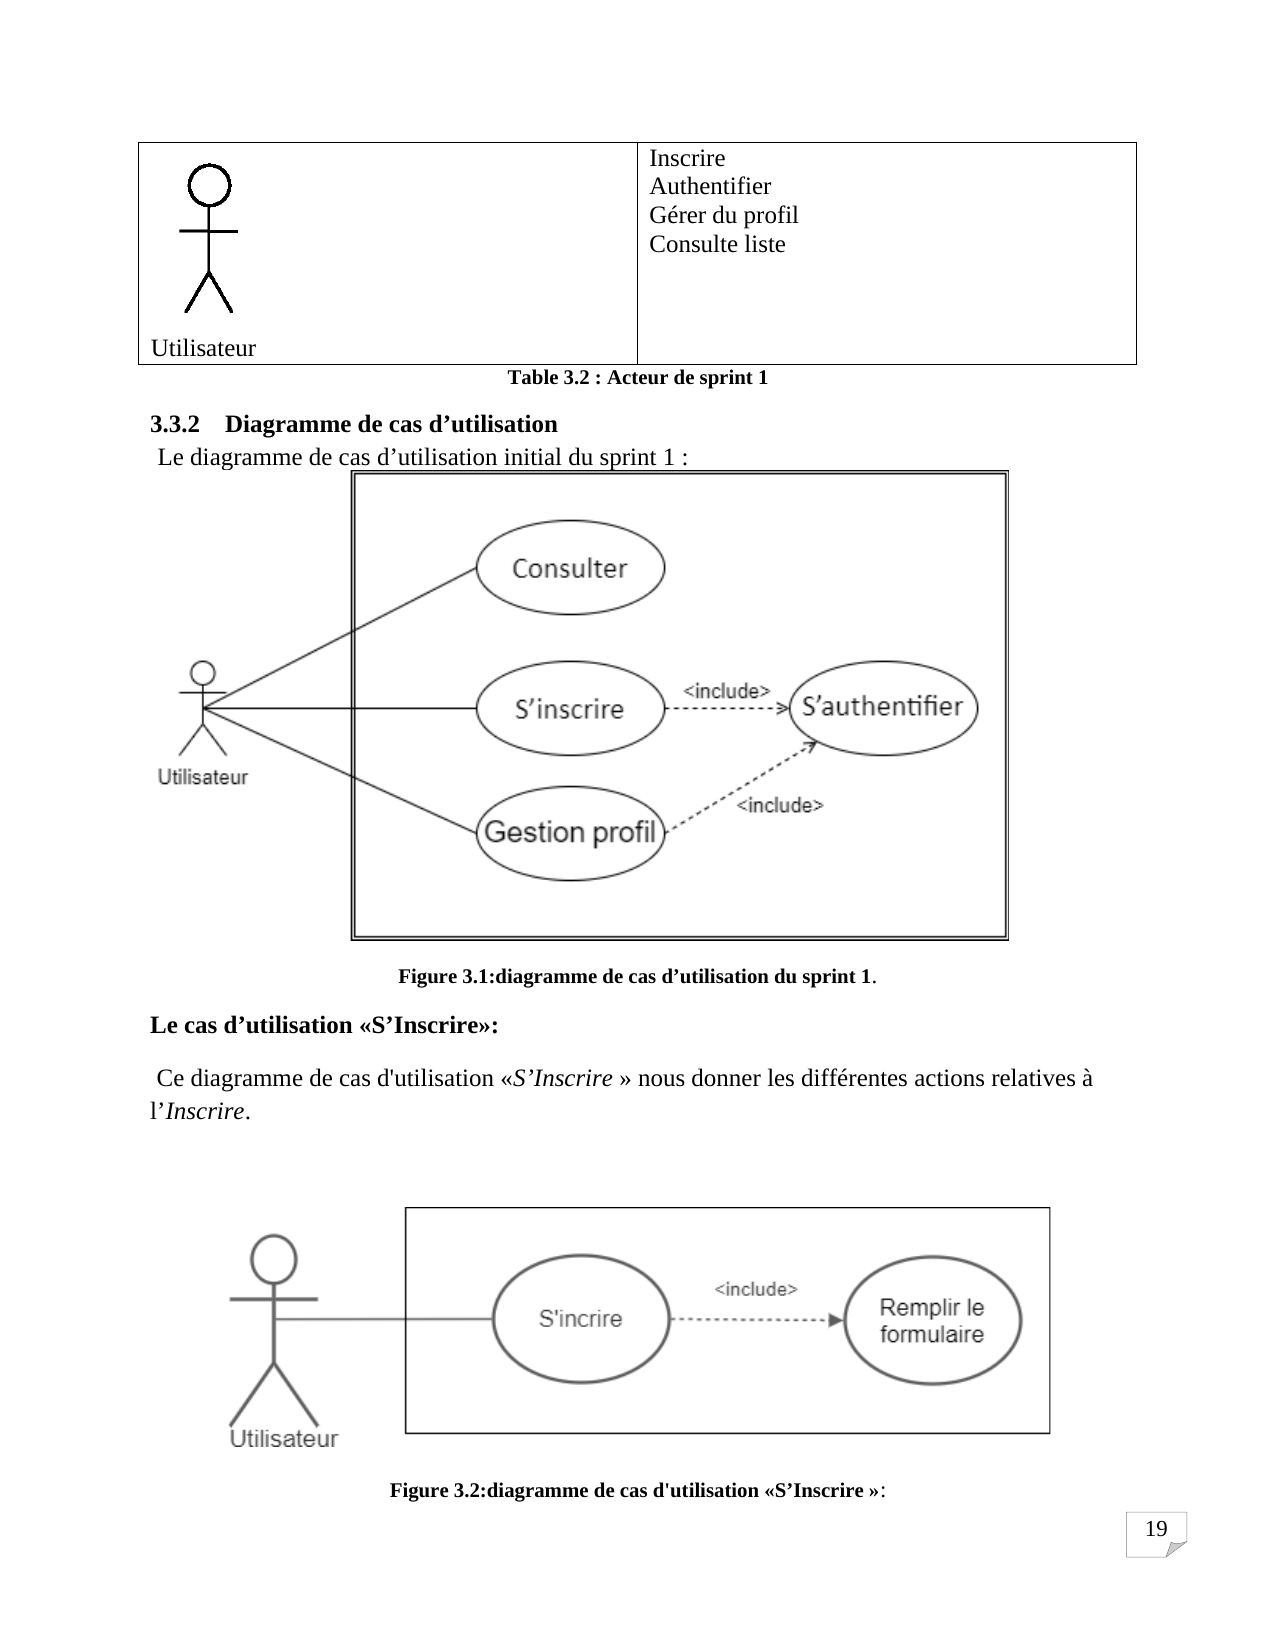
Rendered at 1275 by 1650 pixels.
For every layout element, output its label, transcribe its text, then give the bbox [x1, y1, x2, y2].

text Ce diagramme de cas d'utilisation «S’Inscrire » nous donner les différentes actions relatives à l’Inscrire. [150, 1063, 1164, 1125]
picture [1168, 1544, 1181, 1554]
text Figure 3.2:diagramme de cas d'utilisation «S’Inscrire »: [154, 1477, 1121, 1503]
picture [1165, 1541, 1171, 1556]
picture [1168, 1543, 1187, 1557]
picture [228, 1207, 1051, 1447]
table_cell Utilisateur [139, 143, 637, 364]
subtitle Diagramme de cas d’utilisation [150, 409, 1164, 438]
table_cell Inscrire Authentifier Gérer du profil Consulte liste [638, 143, 1136, 364]
text Figure 3.1:diagramme de cas d’utilisation du sprint 1. [154, 962, 1121, 988]
picture [179, 163, 238, 313]
subtitle Le cas d’utilisation «S’Inscrire»: [150, 1010, 1164, 1038]
picture [157, 470, 1009, 941]
text Table 3.2 : Acteur de sprint 1 [155, 365, 1121, 389]
